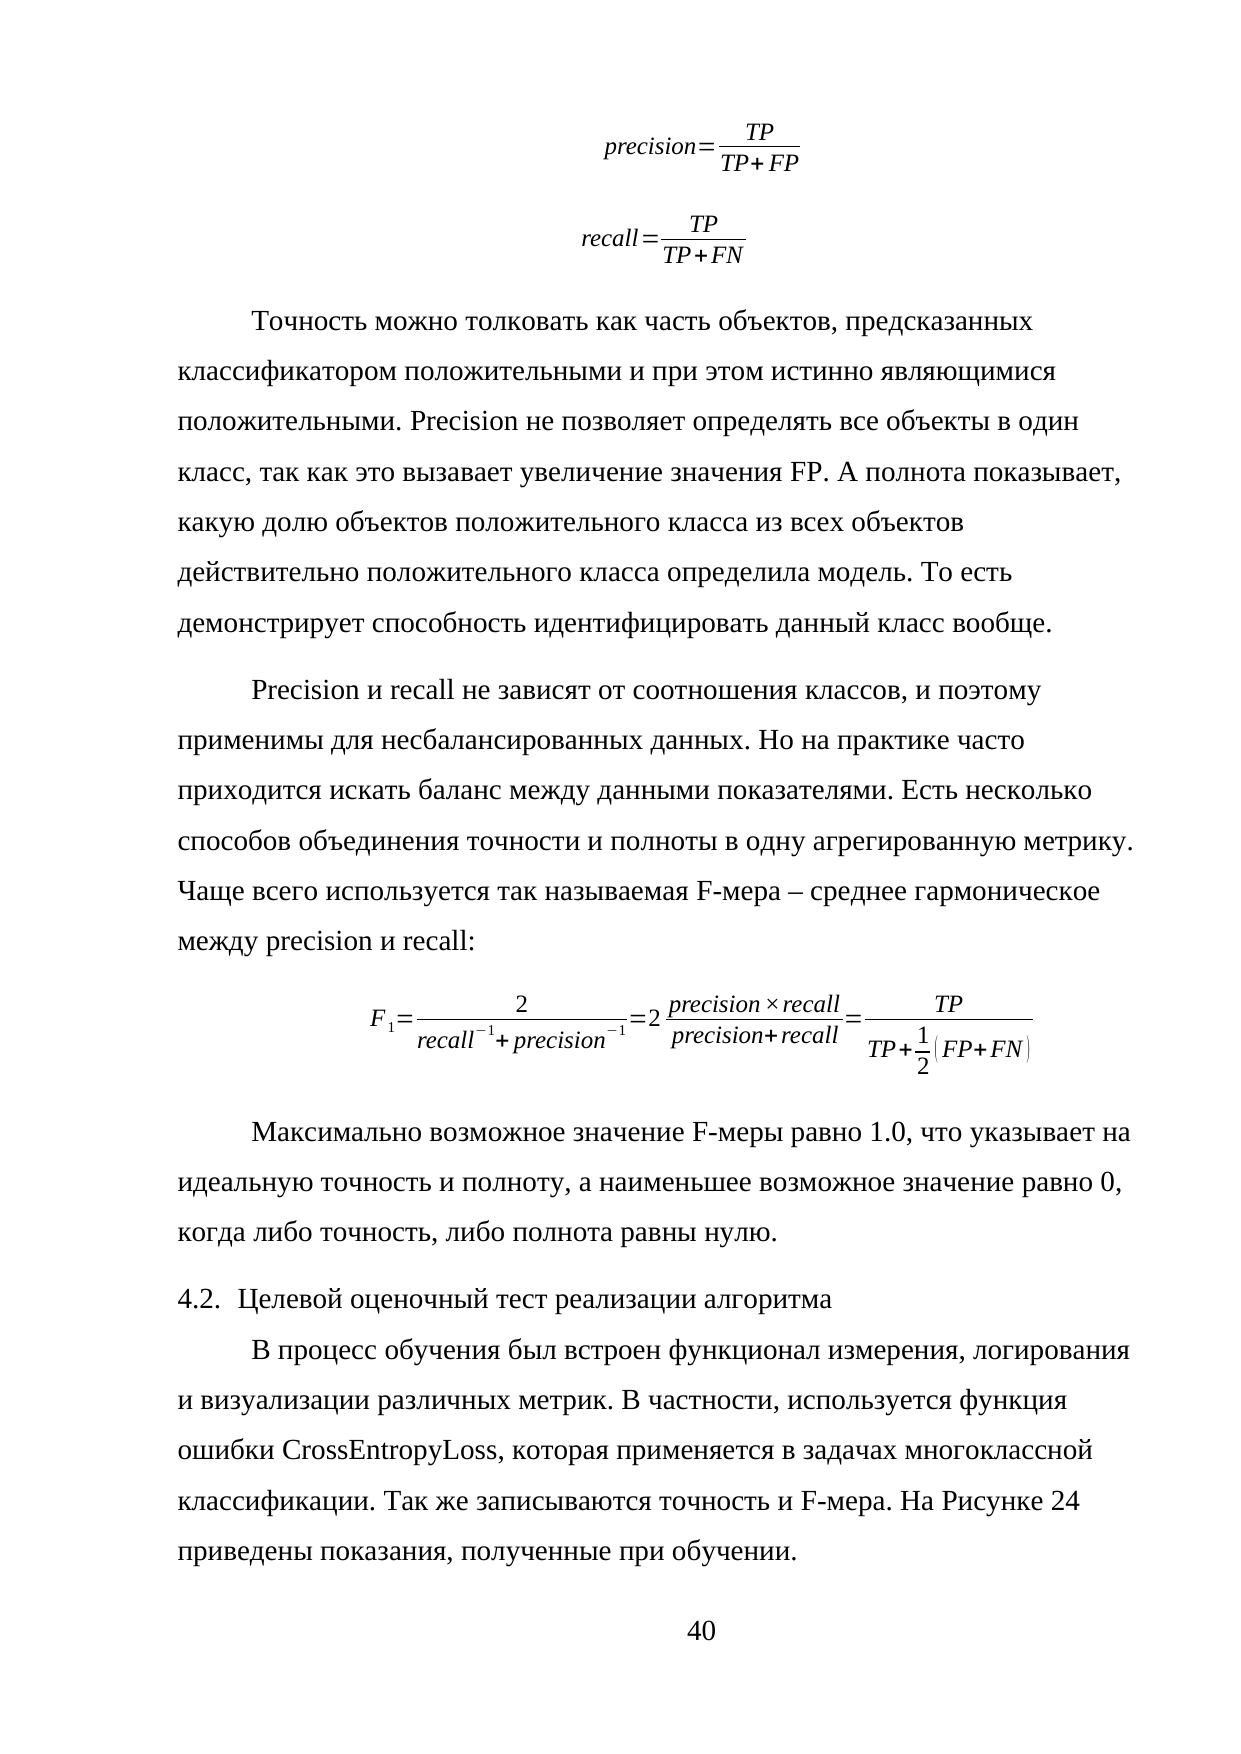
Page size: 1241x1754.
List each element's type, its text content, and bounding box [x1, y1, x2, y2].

subtitle Целевой оценочный тест реализации алгоритма [177, 1282, 1152, 1315]
text Максимально возможное значение F-меры равно 1.0, что указывает на идеальную точность и полноту, а наименьшее возможное значение равно 0, когда либо точность, либо полнота равны нулю. [177, 1114, 1152, 1248]
text Точность можно толковать как часть объектов, предсказанных классификатором положительными и при этом истинно являющимися положительными. Precision не позволяет определять все объекты в один класс, так как это вызавает увеличение значения FP. А полнота показывает, какую долю объектов положительного класса из всех объектов действительно положительного класса определила модель. То есть демонстрирует способность идентифицировать данный класс вообще. [177, 303, 1152, 638]
text Precision и recall не зависят от соотношения классов, и поэтому применимы для несбалансированных данных. Но на практике часто приходится искать баланс между данными показателями. Есть несколько способов объединения точности и полноты в одну агрегированную метрику. Чаще всего используется так называемая F-мера – среднее гармоническое между precision и recall: [177, 672, 1152, 957]
text В процесс обучения был встроен функционал измерения, логирования и визуализации различных метрик. В частности, используется функция ошибки CrossEntropyLoss, которая применяется в задачах многоклассной классификации. Так же записываются точность и F-мера. На Рисунке 24 приведены показания, полученные при обучении. [177, 1332, 1152, 1567]
